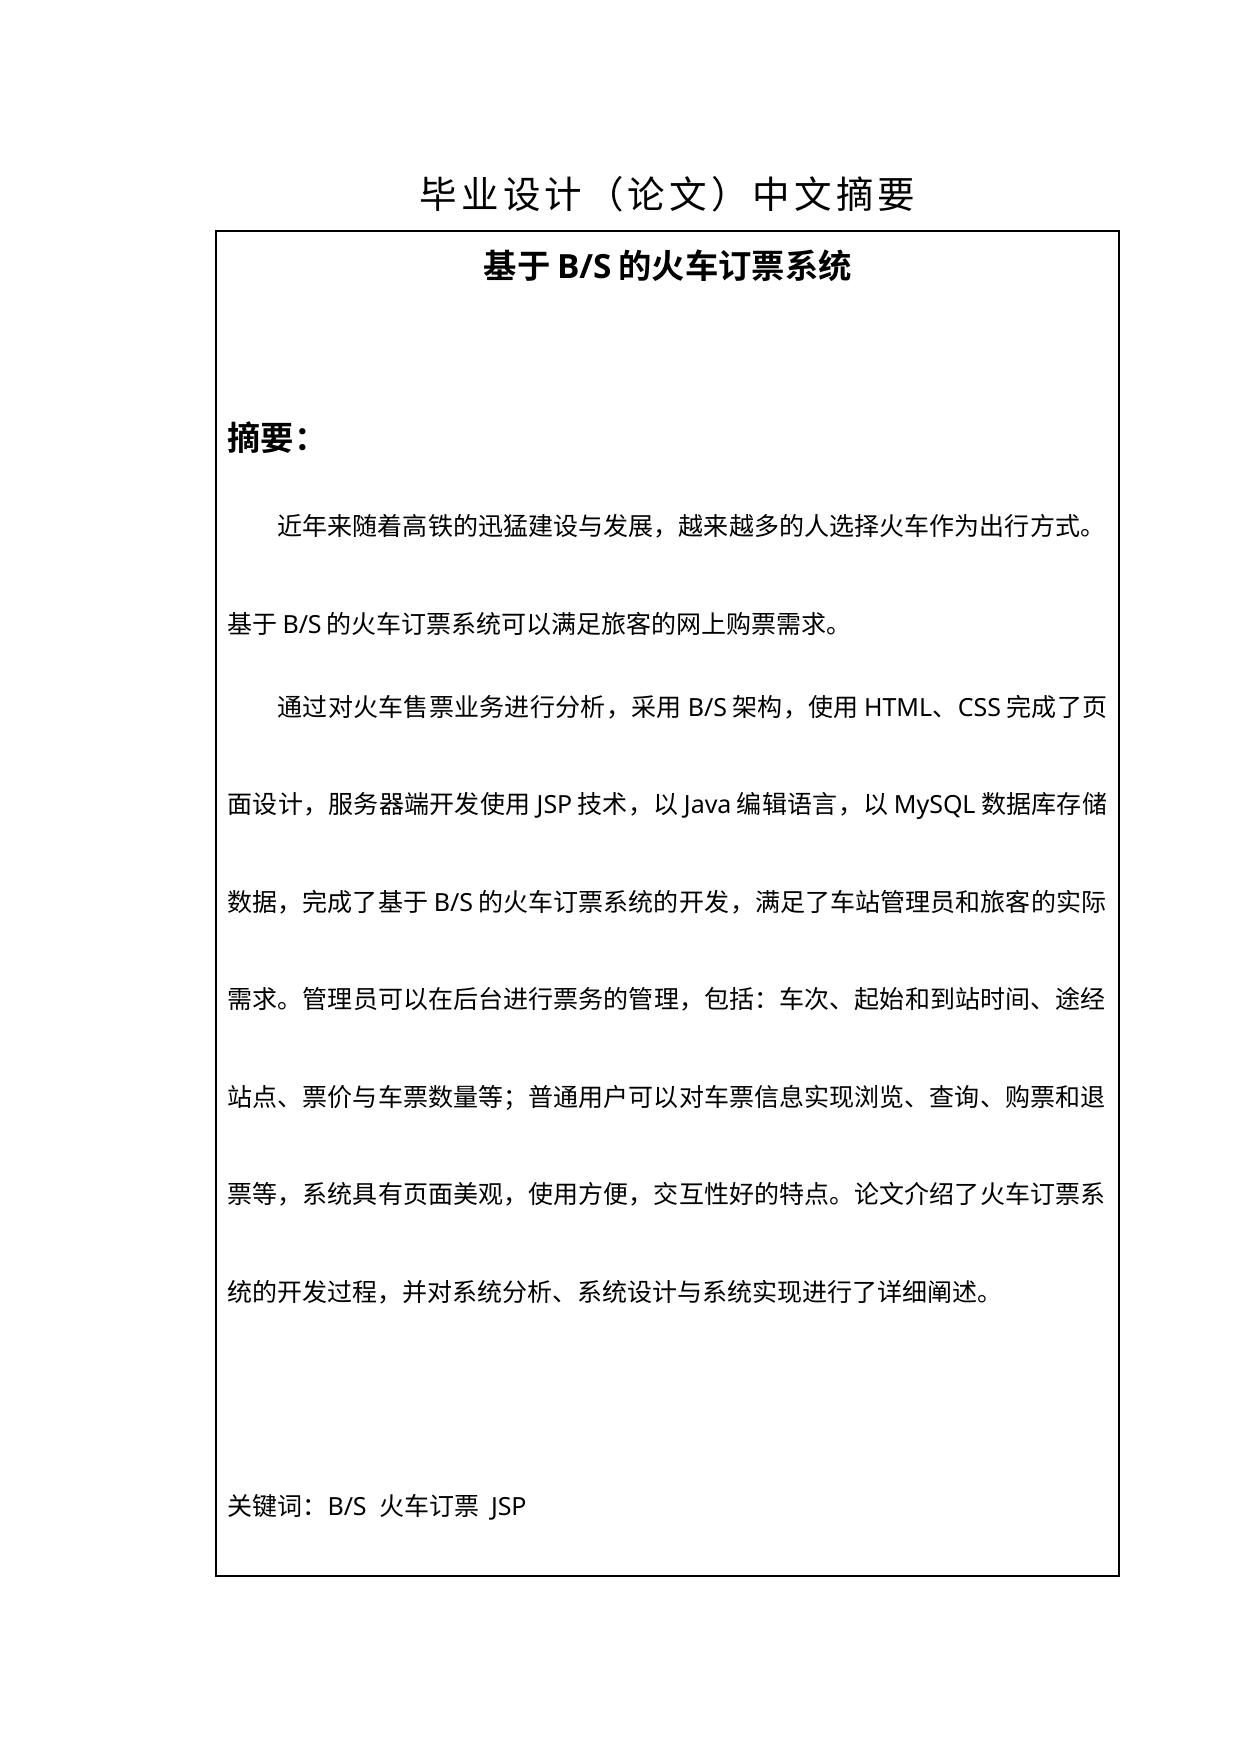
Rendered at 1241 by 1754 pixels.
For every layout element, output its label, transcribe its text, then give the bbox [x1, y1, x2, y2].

table_header 基于B/S的火车订票系统 摘要： 近年来随着高铁的迅猛建设与发展，越来越多的人选择火车作为出行方式。基于B/S的火车订票系统可以满足旅客的网上购票需求。 通过对火车售票业务进行分析，采用B/S架构，使用HTML、CSS完成了页面设计，服务器端开发使用JSP技术，以Java编辑语言，以MySQL数据库存储数据，完成了基于B/S的火车订票系统的开发，满足了车站管理员和旅客的实际需求。管理员可以在后台进行票务的管理，包括：车次、起始和到站时间、途经站点、票价与车票数量等；普通用户可以对车票信息实现浏览、查询、购票和退票等，系统具有页面美观，使用方便，交互性好的特点。论文介绍了火车订票系统的开发过程，并对系统分析、系统设计与系统实现进行了详细阐述。 关键词：B/S 火车订票 JSP [217, 232, 1118, 1575]
text 毕业设计（论文）中文摘要 [201, 162, 1134, 220]
